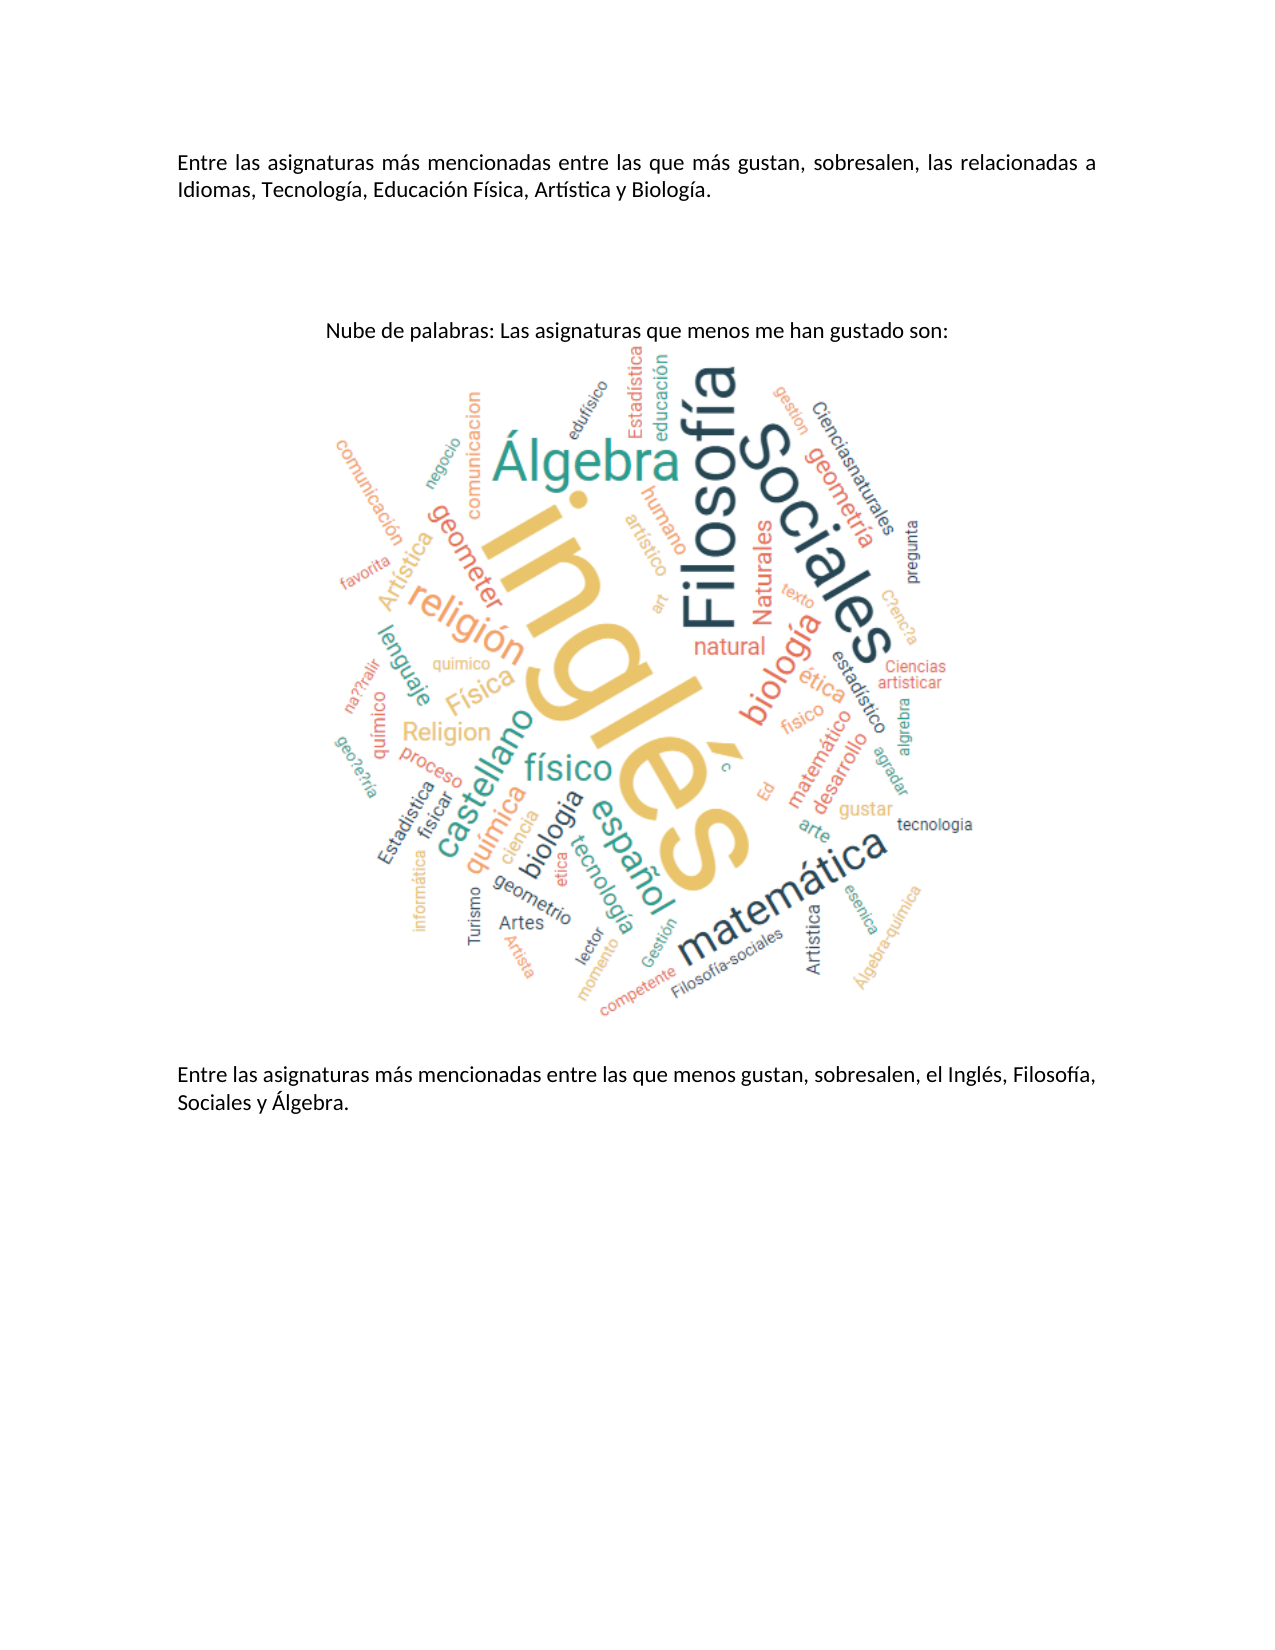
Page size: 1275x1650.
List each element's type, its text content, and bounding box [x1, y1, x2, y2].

text Entre las asignaturas más mencionadas entre las que menos gustan, sobresalen, el Inglés, Filosofía, Sociales y Álgebra. [177, 1060, 1098, 1116]
text Nube de palabras: Las asignaturas que menos me han gustado son: [177, 316, 1098, 344]
text Entre las asignaturas más mencionadas entre las que más gustan, sobresalen, las relacionadas a Idiomas, Tecnología, Educación Física, Artística y Biología. [177, 148, 1098, 204]
